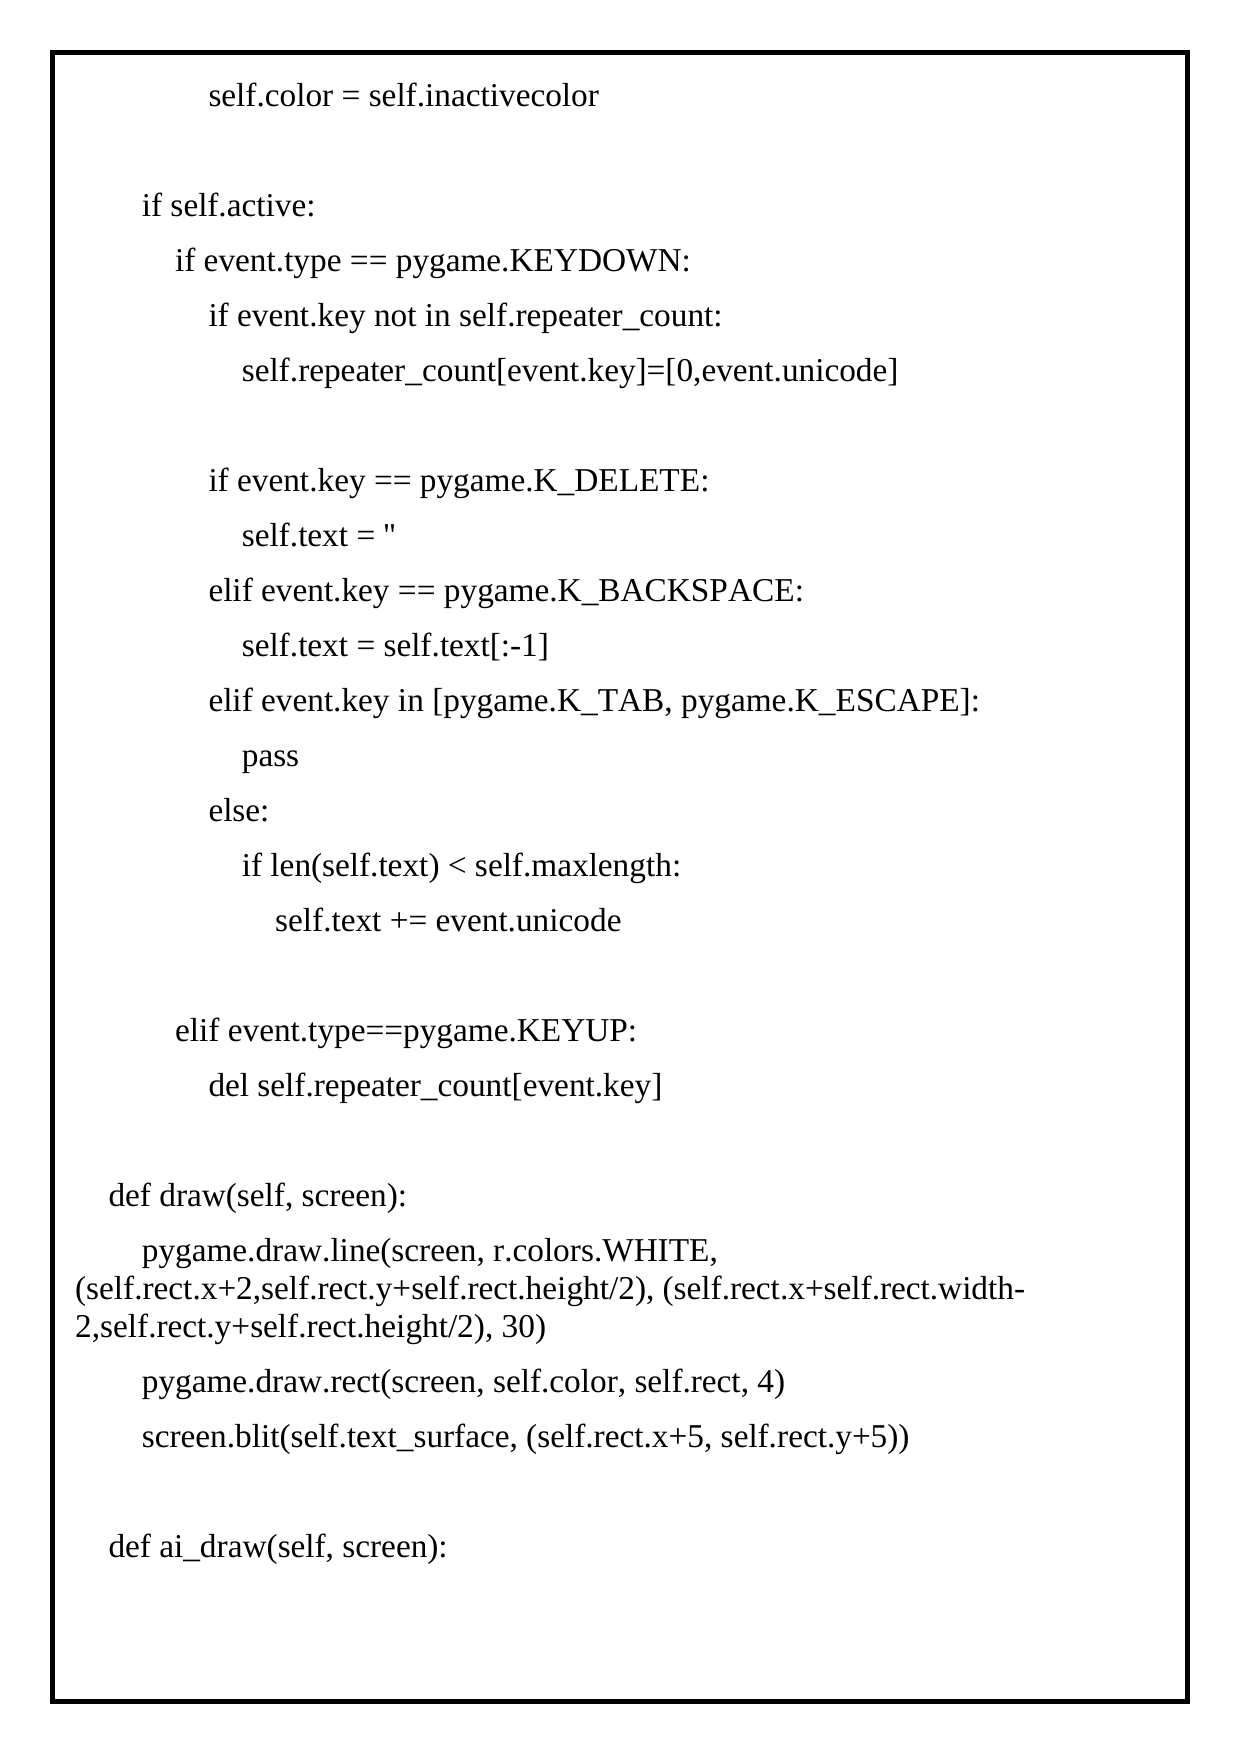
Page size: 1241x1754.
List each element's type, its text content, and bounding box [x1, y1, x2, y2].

text pygame.draw.rect(screen, self.color, self.rect, 4) [75, 1362, 1165, 1400]
text screen.blit(self.text_surface, (self.rect.x+5, self.rect.y+5)) [75, 1417, 1165, 1455]
text if event.key == pygame.K_DELETE: [75, 460, 1165, 498]
text self.text = '' [75, 515, 1165, 553]
text if event.key not in self.repeater_count: [75, 295, 1165, 333]
text else: [75, 790, 1165, 828]
text self.text += event.unicode [75, 900, 1165, 938]
text if len(self.text) < self.maxlength: [75, 845, 1165, 883]
text elif event.key in [pygame.K_TAB, pygame.K_ESCAPE]: [75, 680, 1165, 718]
text self.repeater_count[event.key]=[0,event.unicode] [75, 350, 1165, 388]
text elif event.type==pygame.KEYUP: [75, 1010, 1165, 1048]
text del self.repeater_count[event.key] [75, 1065, 1165, 1103]
text if event.type == pygame.KEYDOWN: [75, 240, 1165, 278]
text self.color = self.inactivecolor [75, 75, 1165, 113]
text self.text = self.text[:-1] [75, 625, 1165, 663]
text elif event.key == pygame.K_BACKSPACE: [75, 570, 1165, 608]
text pass [75, 735, 1165, 773]
text def ai_draw(self, screen): [75, 1527, 1165, 1565]
text if self.active: [75, 185, 1165, 223]
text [75, 1230, 1165, 1345]
text def draw(self, screen): [75, 1175, 1165, 1213]
